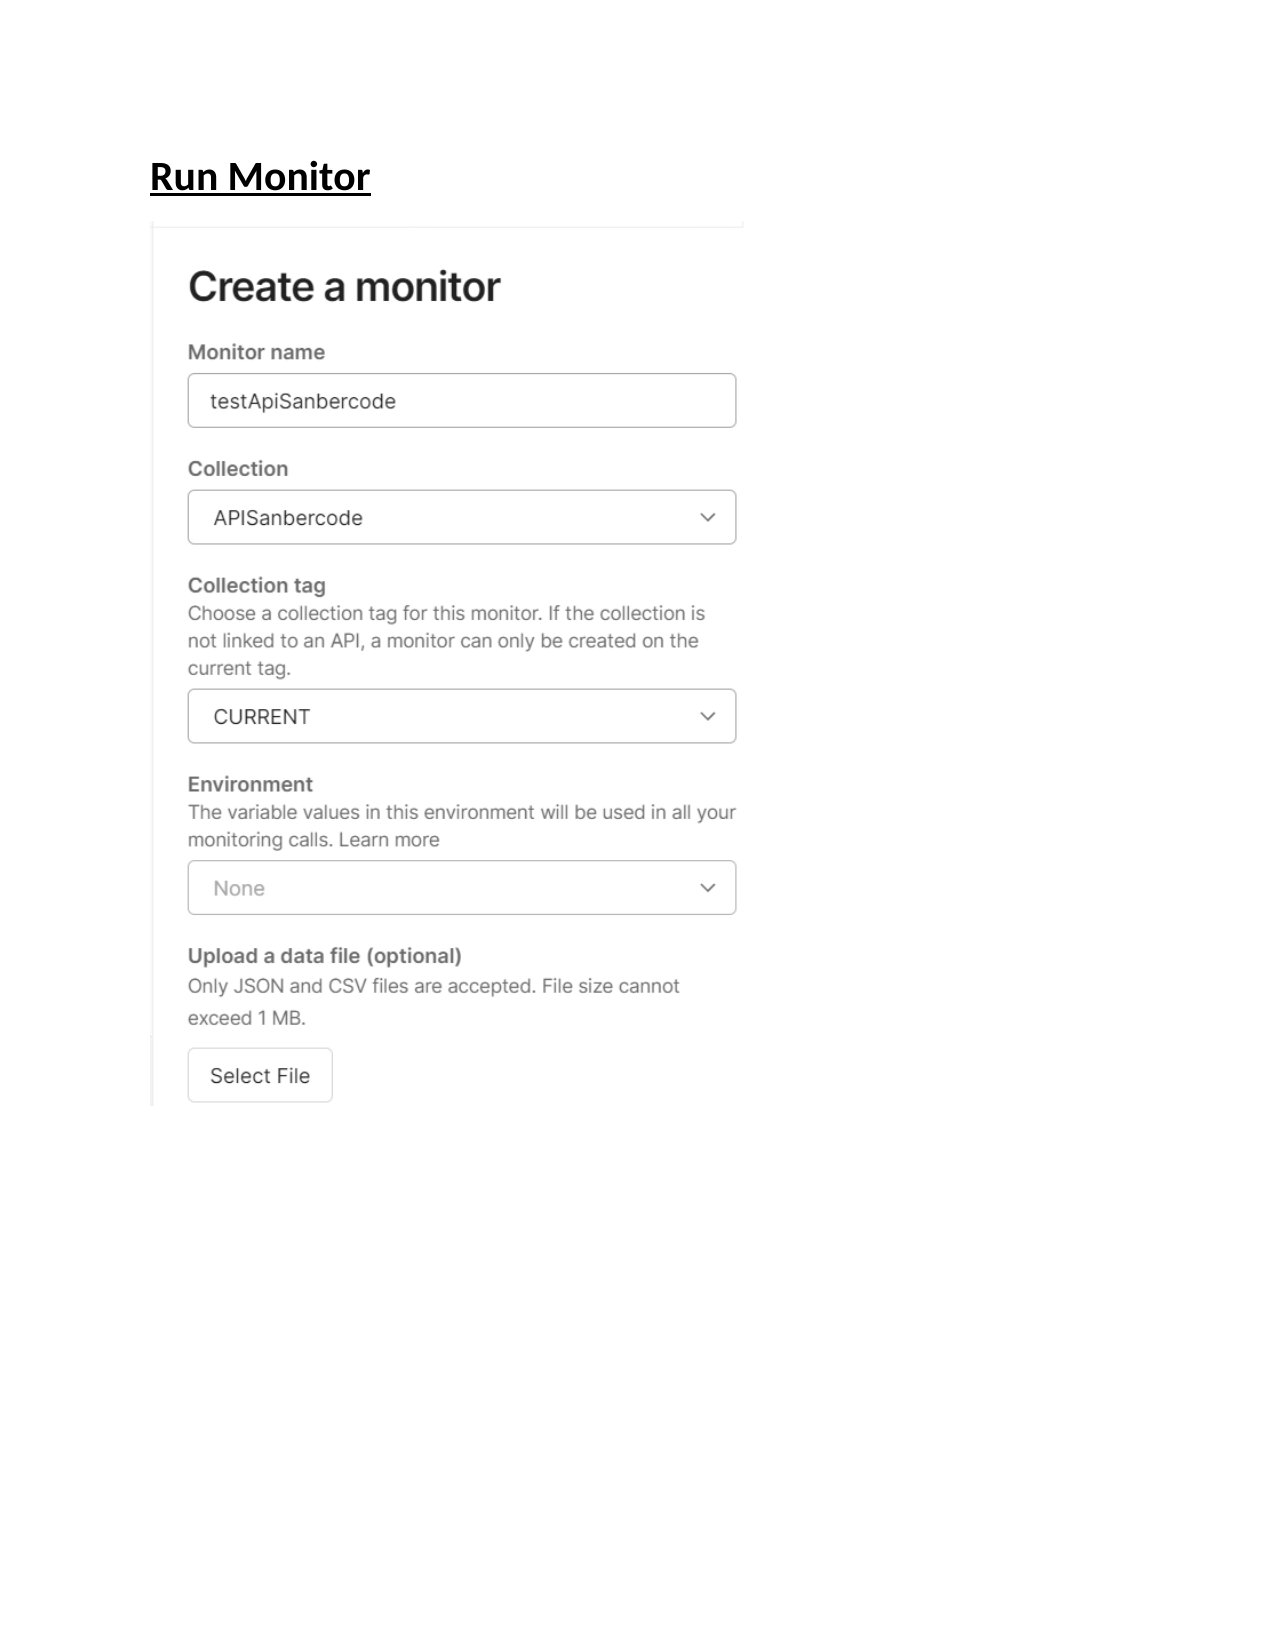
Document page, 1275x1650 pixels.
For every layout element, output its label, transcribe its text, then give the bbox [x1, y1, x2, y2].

picture [150, 221, 772, 1106]
text Run Monitor [150, 150, 1125, 201]
